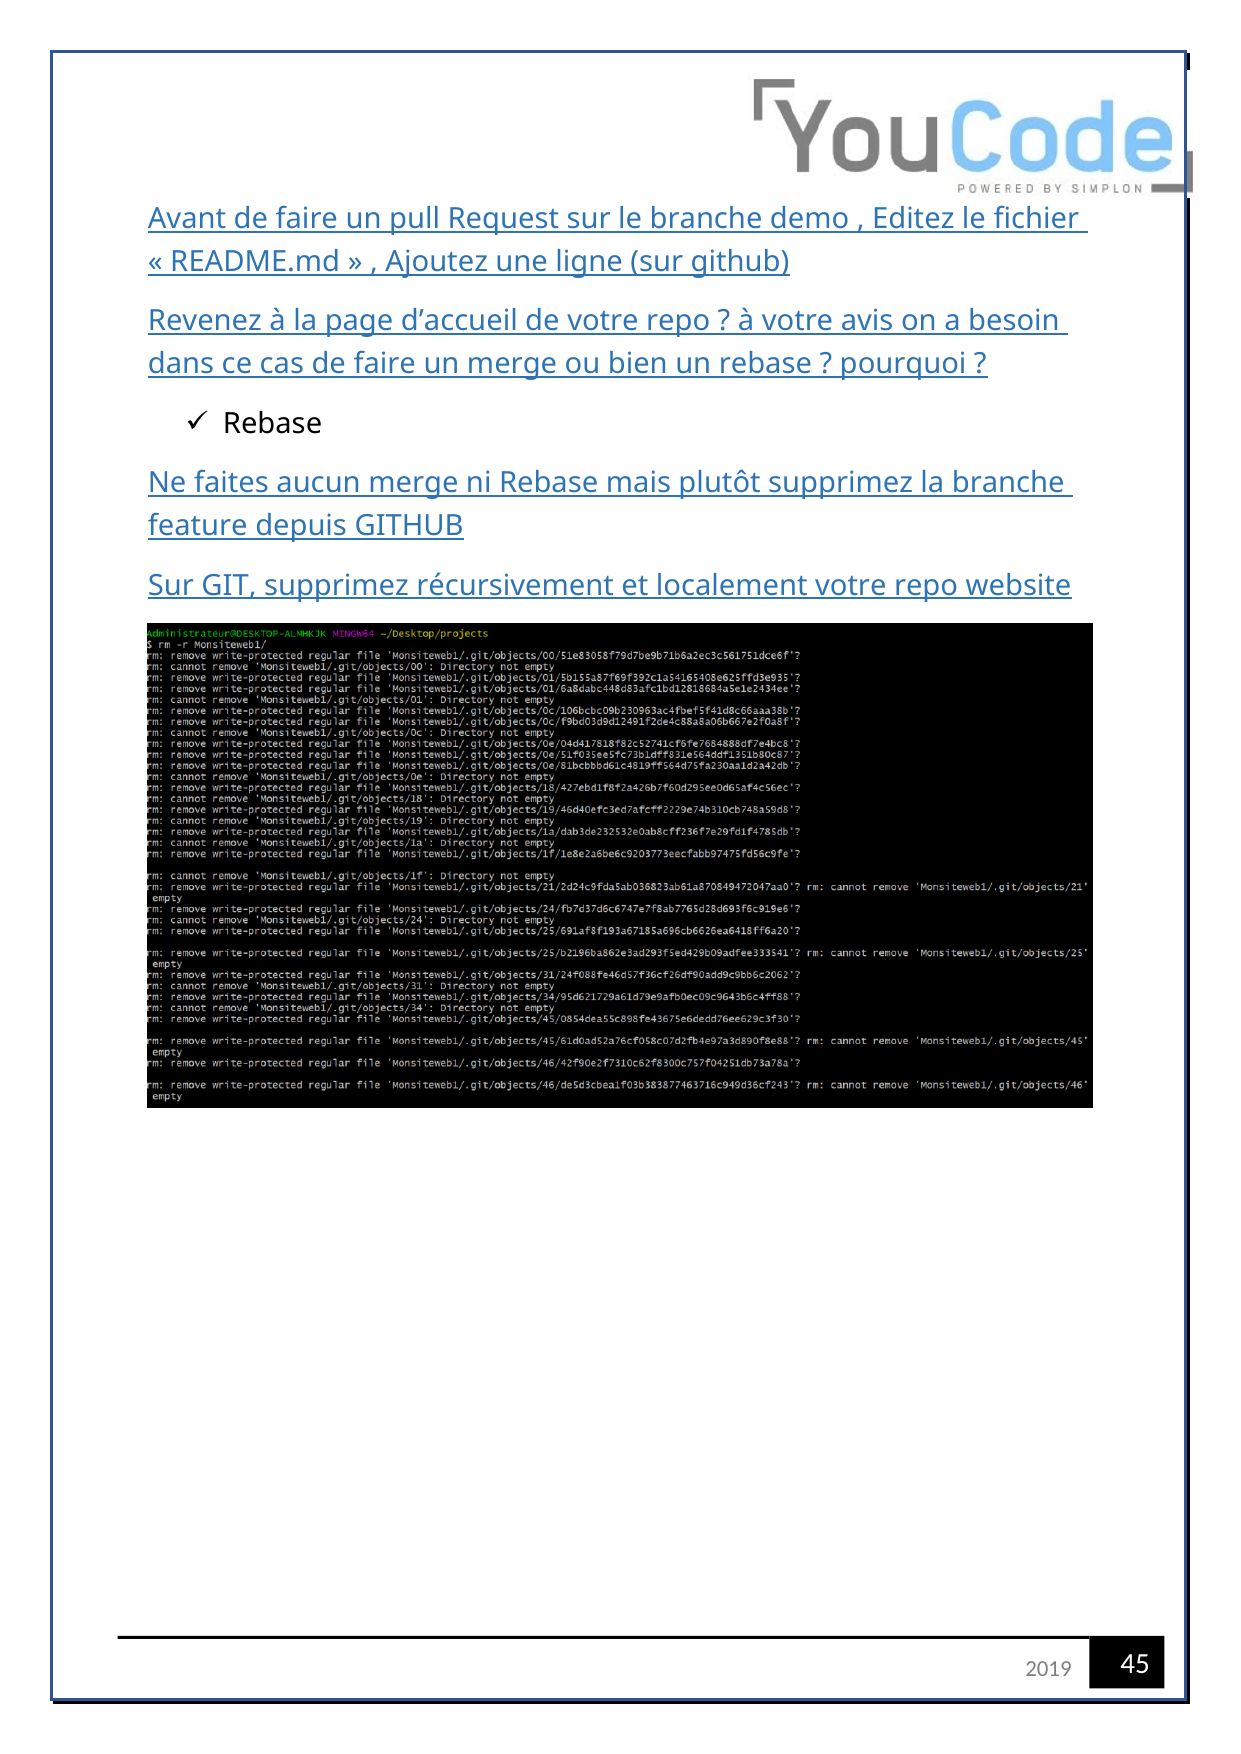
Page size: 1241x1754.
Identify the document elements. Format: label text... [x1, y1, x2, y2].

picture [737, 70, 1184, 198]
text Avant de faire un pull Request sur le branche demo , Editez le fichier « README.md » , Ajoutez une ligne (sur github) [148, 197, 1089, 280]
text Ne faites aucun merge ni Rebase mais plutôt supprimez la branche feature depuis GITHUB [148, 461, 1089, 544]
picture [1187, 70, 1200, 198]
picture [147, 623, 1093, 1108]
text Sur GIT, supprimez récursivement et localement votre repo website [148, 564, 1089, 603]
text Revenez à la page d’accueil de votre repo ? à votre avis on a besoin dans ce cas de faire un merge ou bien un rebase ? pourquoi ? [148, 300, 1089, 382]
list Rebase [185, 402, 1089, 442]
